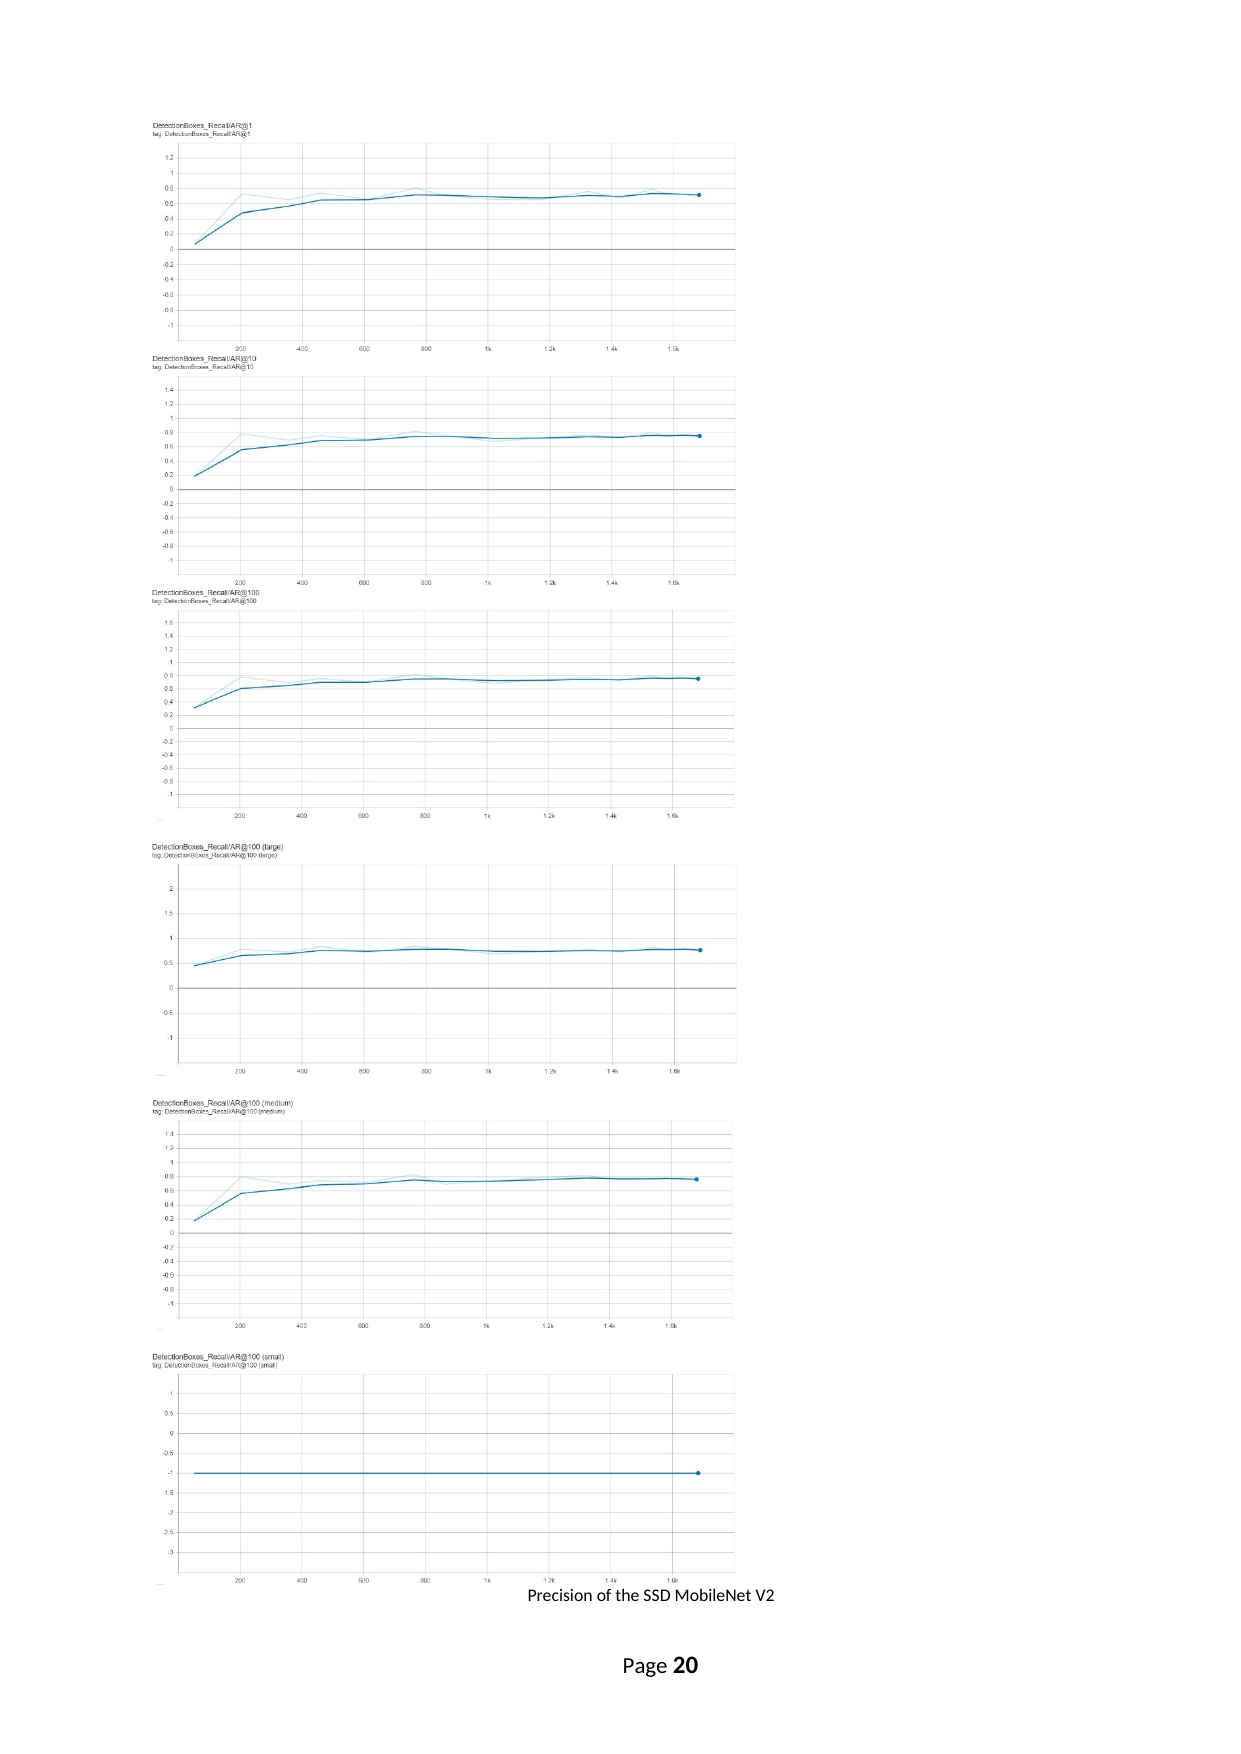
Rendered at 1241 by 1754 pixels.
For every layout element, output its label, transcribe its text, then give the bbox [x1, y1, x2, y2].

picture [150, 1097, 738, 1330]
text Precision of the SSD MobileNet V2 [150, 1584, 1152, 1606]
picture [150, 841, 740, 1076]
picture [150, 1351, 739, 1585]
picture [150, 119, 740, 820]
